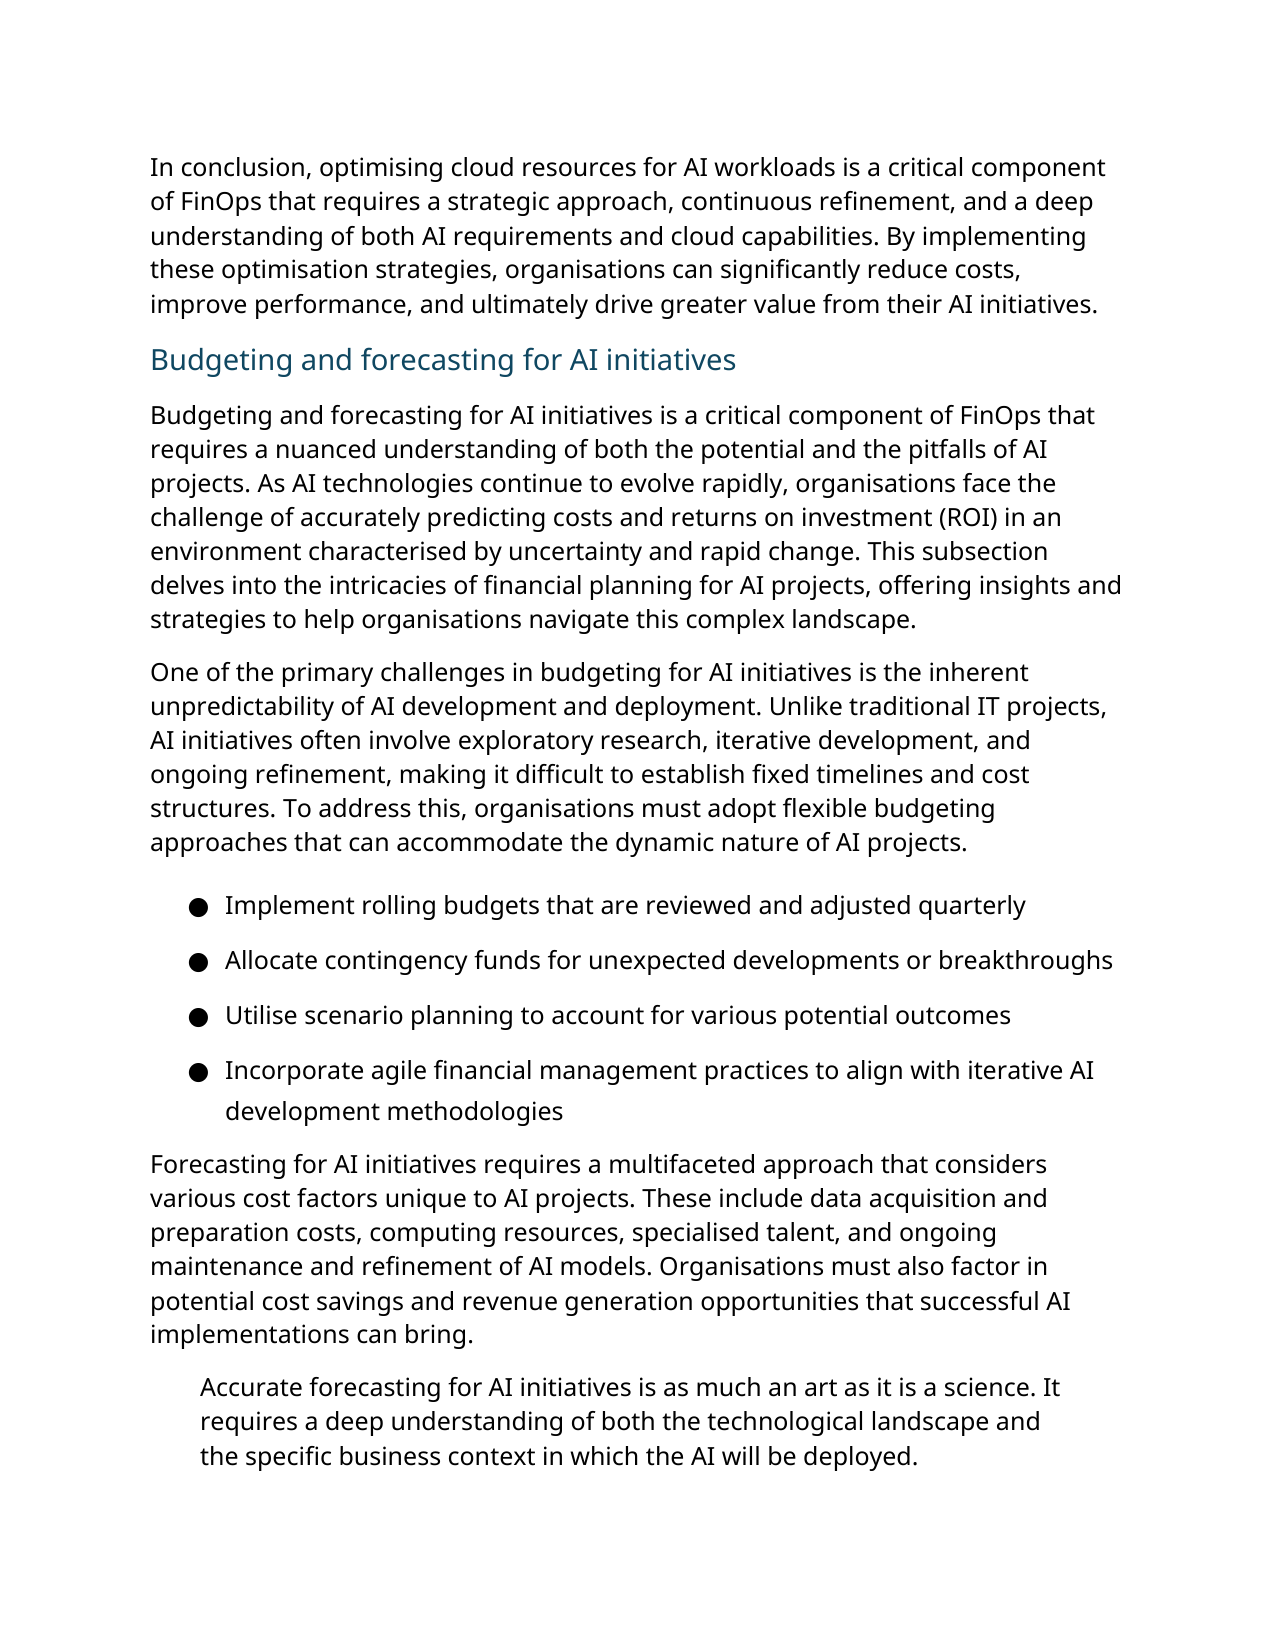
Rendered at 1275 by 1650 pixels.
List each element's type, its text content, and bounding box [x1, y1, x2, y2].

text One of the primary challenges in budgeting for AI initiatives is the inherent unpredictability of AI development and deployment. Unlike traditional IT projects, AI initiatives often involve exploratory research, iterative development, and ongoing refinement, making it difficult to establish fixed timelines and cost structures. To address this, organisations must adopt flexible budgeting approaches that can accommodate the dynamic nature of AI projects. [150, 655, 1125, 859]
text Forecasting for AI initiatives requires a multifaceted approach that considers various cost factors unique to AI projects. These include data acquisition and preparation costs, computing resources, specialised talent, and ongoing maintenance and refinement of AI models. Organisations must also factor in potential cost savings and revenue generation opportunities that successful AI implementations can bring. [150, 1147, 1125, 1351]
text In conclusion, optimising cloud resources for AI workloads is a critical component of FinOps that requires a strategic approach, continuous refinement, and a deep understanding of both AI requirements and cloud capabilities. By implementing these optimisation strategies, organisations can significantly reduce costs, improve performance, and ultimately drive greater value from their AI initiatives. [150, 150, 1125, 320]
text Accurate forecasting for AI initiatives is as much an art as it is a science. It requires a deep understanding of both the technological landscape and the specific business context in which the AI will be deployed. [200, 1370, 1075, 1472]
list Incorporate agile financial management practices to align with iterative AI development methodologies [187, 1043, 1125, 1128]
list Implement rolling budgets that are reviewed and adjusted quarterly [187, 878, 1125, 929]
text Budgeting and forecasting for AI initiatives is a critical component of FinOps that requires a nuanced understanding of both the potential and the pitfalls of AI projects. As AI technologies continue to evolve rapidly, organisations face the challenge of accurately predicting costs and returns on investment (ROI) in an environment characterised by uncertainty and rapid change. This subsection delves into the intricacies of financial planning for AI projects, offering insights and strategies to help organisations navigate this complex landscape. [150, 397, 1125, 636]
list Utilise scenario planning to account for various potential outcomes [187, 988, 1125, 1039]
subtitle Budgeting and forecasting for AI initiatives [150, 339, 1125, 379]
list Allocate contingency funds for unexpected developments or breakthroughs [187, 933, 1125, 984]
